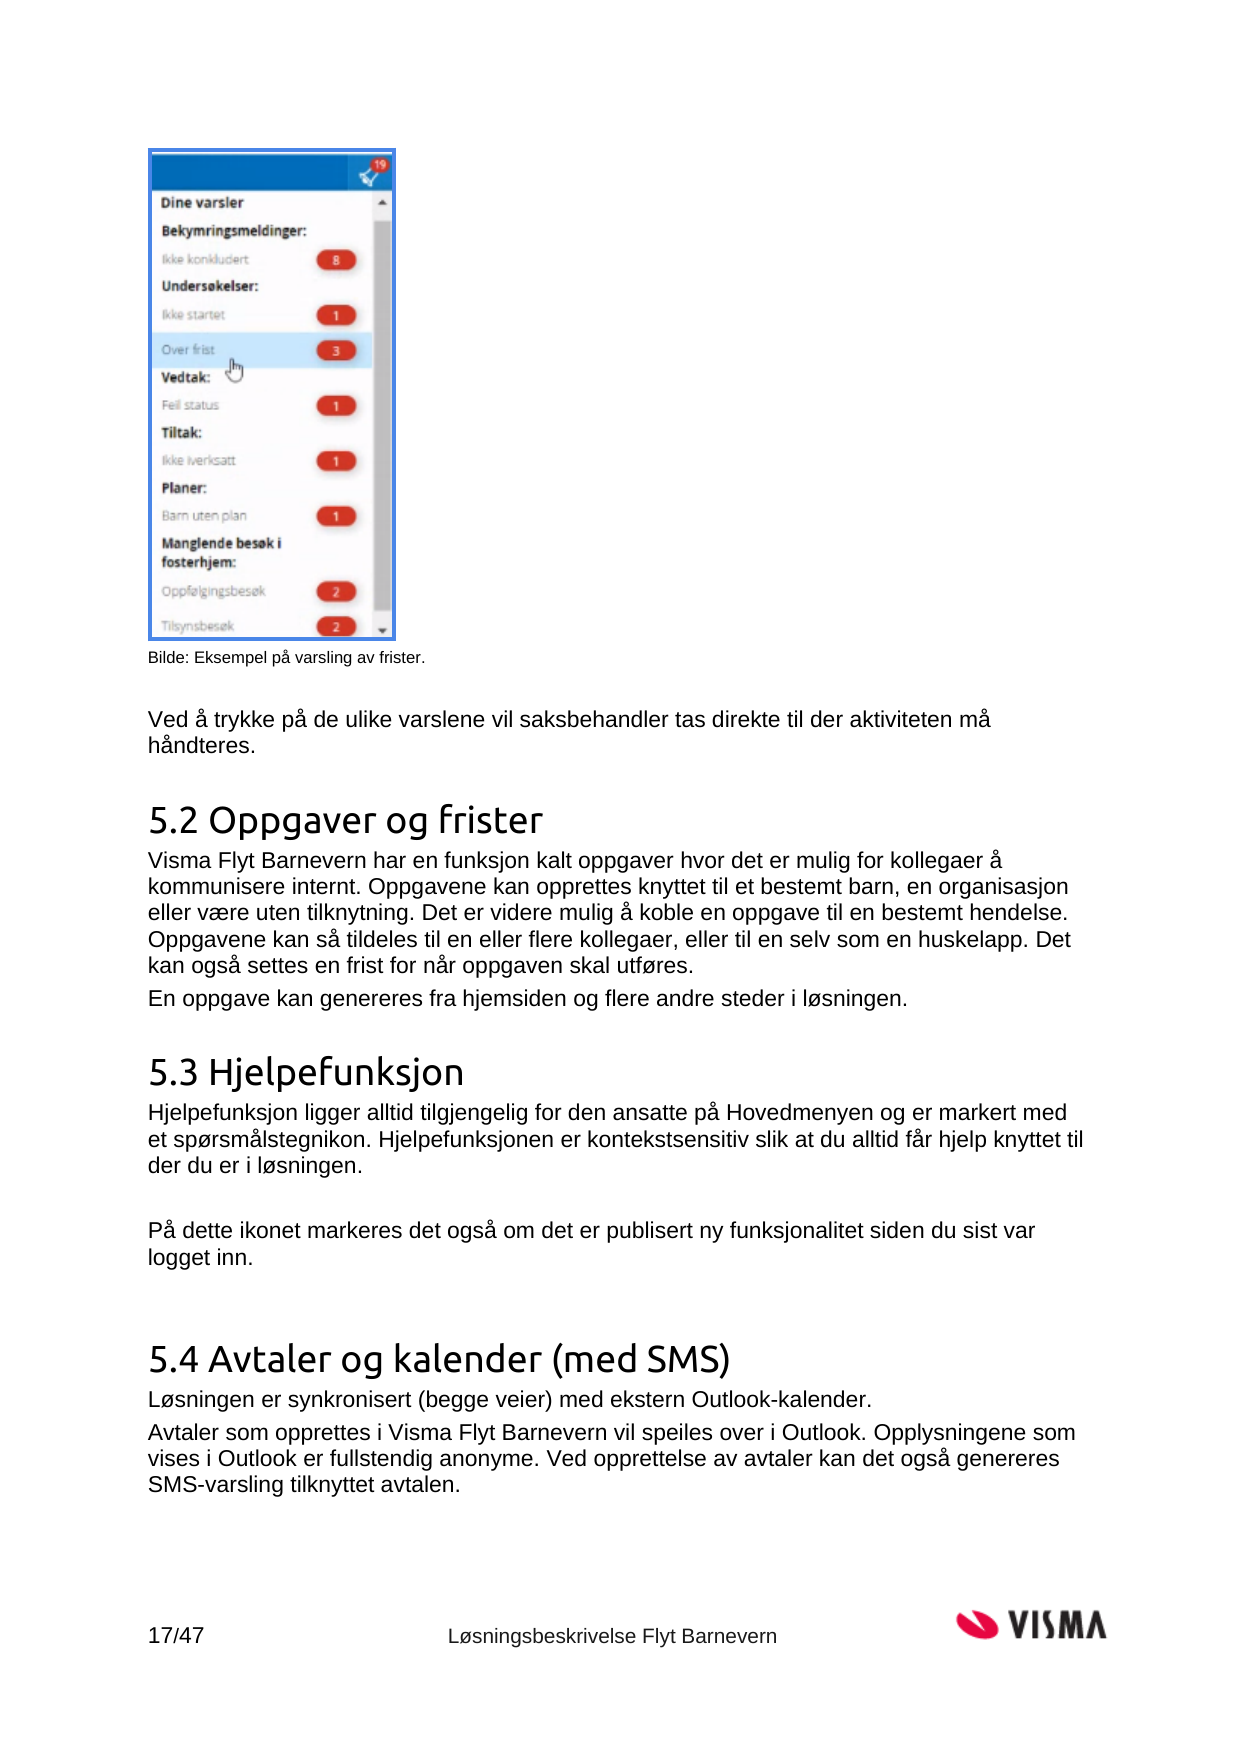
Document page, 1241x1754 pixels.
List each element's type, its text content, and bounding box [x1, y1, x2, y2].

text En oppgave kan genereres fra hjemsiden og flere andre steder i løsningen. [148, 984, 1093, 1011]
text Ved å trykke på de ulike varslene vil saksbehandler tas direkte til der aktiviteten må håndteres. [148, 706, 1093, 758]
picture [904, 1595, 1149, 1655]
text Bilde: Eksempel på varsling av frister. [148, 648, 1093, 667]
text Løsningen er synkronisert (begge veier) med ekstern Outlook-kalender. [148, 1386, 1093, 1412]
subtitle 5.2 Oppgaver og frister [148, 797, 1093, 840]
picture [152, 152, 392, 637]
text Visma Flyt Barnevern har en funksjon kalt oppgaver hvor det er mulig for kollegaer å kommunisere internt. Oppgavene kan opprettes knyttet til et bestemt barn, en organisasjon eller være uten tilknytning. Det er videre mulig å koble en oppgave til en bestemt hendelse. Oppgavene kan så tildeles til en eller flere kollegaer, eller til en selv som en huskelapp. Det kan også settes en frist for når oppgaven skal utføres. [148, 847, 1093, 978]
subtitle 5.4 Avtaler og kalender (med SMS) [148, 1336, 1093, 1379]
text På dette ikonet markeres det også om det er publisert ny funksjonalitet siden du sist var logget inn. [148, 1217, 1093, 1270]
subtitle 5.3 Hjelpefunksjon [148, 1050, 1093, 1093]
text Hjelpefunksjon ligger alltid tilgjengelig for den ansatte på Hovedmenyen og er markert med et spørsmålstegnikon. Hjelpefunksjonen er kontekstsensitiv slik at du alltid får hjelp knyttet til der du er i løsningen. [148, 1099, 1093, 1178]
text Avtaler som opprettes i Visma Flyt Barnevern vil speiles over i Outlook. Opplysningene som vises i Outlook er fullstendig anonyme. Ved opprettelse av avtaler kan det også genereres SMS-varsling tilknyttet avtalen. [148, 1418, 1093, 1497]
